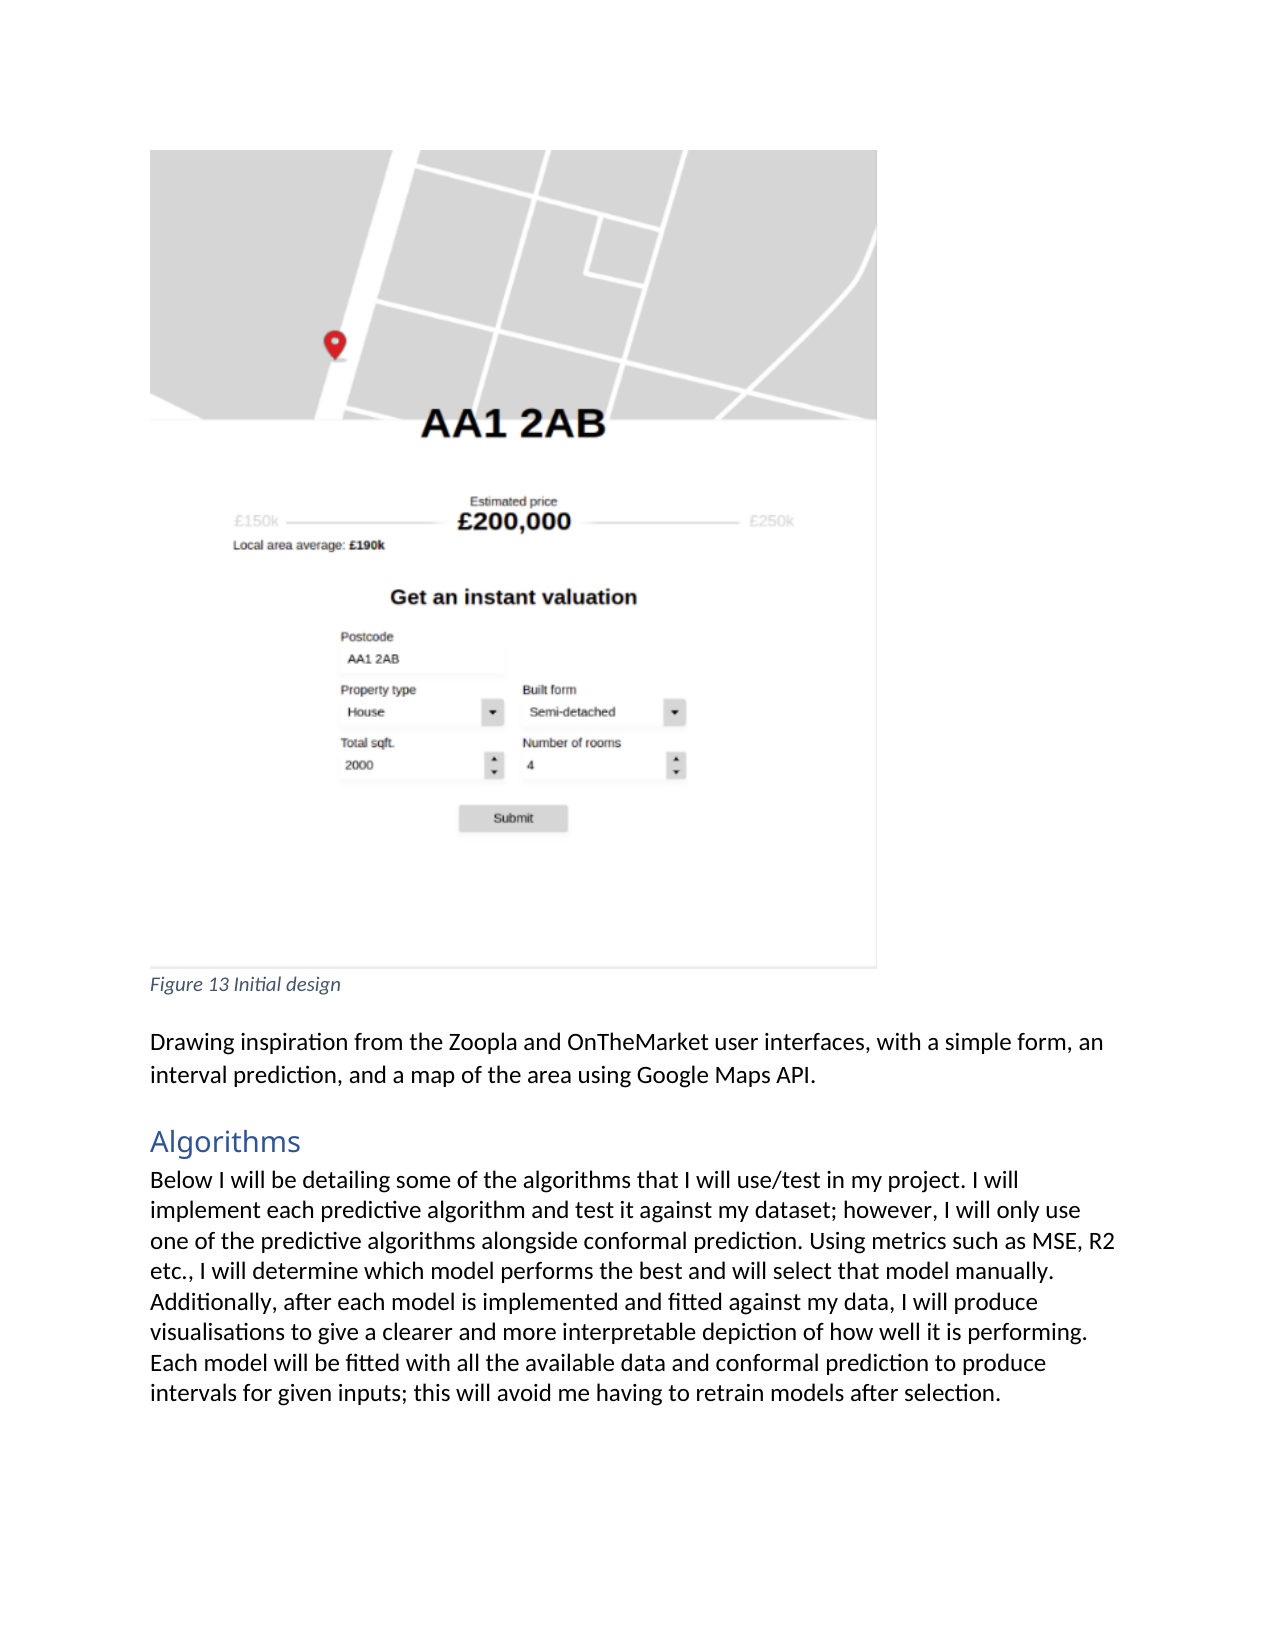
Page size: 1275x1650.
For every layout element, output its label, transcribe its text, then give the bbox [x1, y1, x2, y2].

text Drawing inspiration from the Zoopla and OnTheMarket user interfaces, with a simple form, an interval prediction, and a map of the area using Google Maps API. [150, 1026, 1125, 1089]
picture [150, 150, 878, 969]
text Below I will be detailing some of the algorithms that I will use/test in my project. I will implement each predictive algorithm and test it against my dataset; however, I will only use one of the predictive algorithms alongside conformal prediction. Using metrics such as MSE, R2 etc., I will determine which model performs the best and will select that model manually. Additionally, after each model is implemented and fitted against my data, I will produce visualisations to give a clearer and more interpretable depiction of how well it is performing. Each model will be fitted with all the available data and conformal prediction to produce intervals for given inputs; this will avoid me having to retrain models after selection. [150, 1164, 1125, 1408]
text Figure 13 Initial design [150, 971, 1125, 997]
subtitle Algorithms [150, 1121, 1125, 1161]
